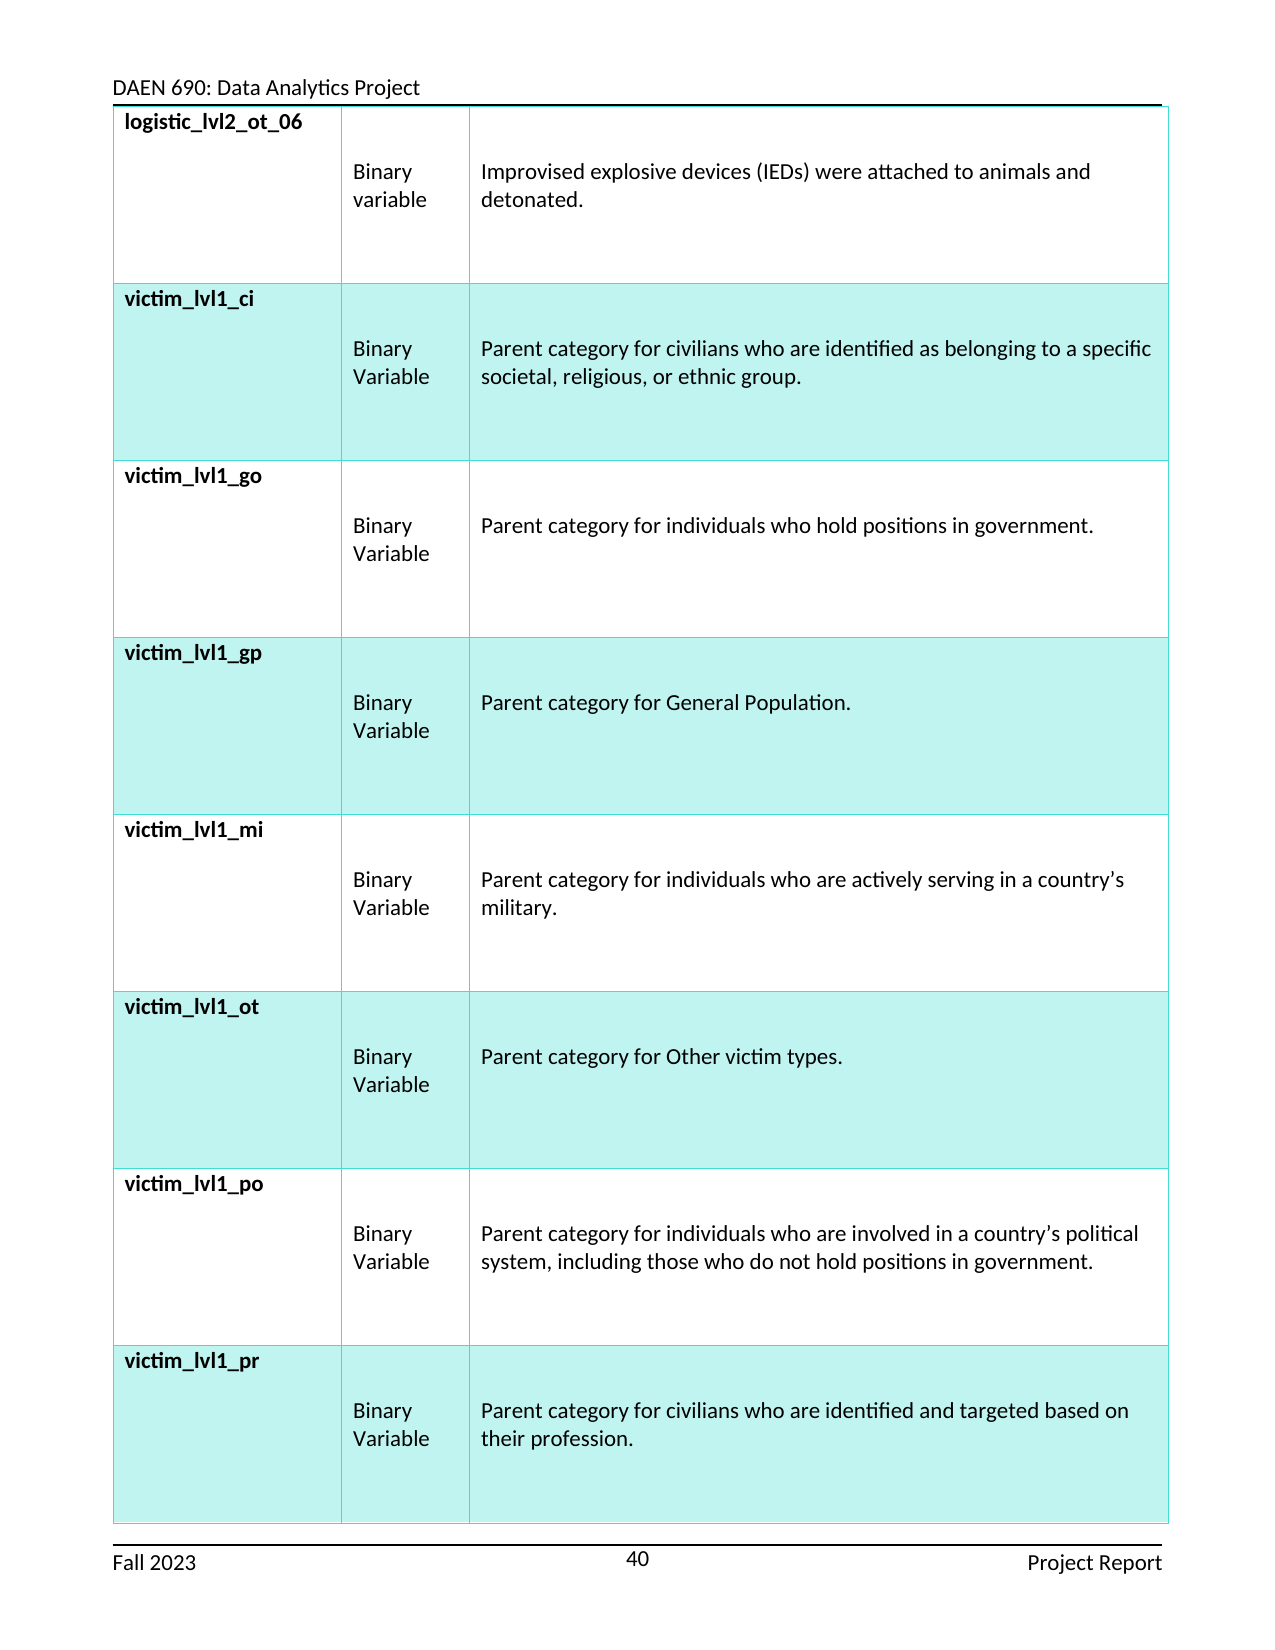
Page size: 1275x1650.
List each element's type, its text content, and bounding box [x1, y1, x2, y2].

table_cell Binary Variable [342, 992, 469, 1168]
table_cell Binary Variable [342, 461, 469, 637]
table_cell Parent category for individuals who are actively serving in a country’s military. [470, 815, 1168, 991]
table_cell victim_lvl1_mi [114, 815, 341, 991]
table_cell Binary Variable [342, 284, 469, 460]
table_cell Parent category for Other victim types. [470, 992, 1168, 1168]
table_cell logistic_lvl2_ot_06 [114, 107, 341, 283]
table_cell Parent category for General Population. [470, 638, 1168, 814]
table_cell victim_lvl1_po [114, 1169, 341, 1345]
table_cell victim_lvl1_gp [114, 638, 341, 814]
table_cell victim_lvl1_go [114, 461, 341, 637]
table_cell Parent category for civilians who are identified as belonging to a specific societal, religious, or ethnic group. [470, 284, 1168, 460]
table_cell Parent category for individuals who are involved in a country’s political system, including those who do not hold positions in government. [470, 1169, 1168, 1345]
table_cell victim_lvl1_pr [114, 1346, 341, 1522]
table_cell victim_lvl1_ci [114, 284, 341, 460]
table_cell Parent category for civilians who are identified and targeted based on their profession. [470, 1346, 1168, 1522]
table_cell Binary Variable [342, 815, 469, 991]
table_cell Binary Variable [342, 638, 469, 814]
table_cell Binary Variable [342, 1346, 469, 1522]
table_cell Parent category for individuals who hold positions in government. [470, 461, 1168, 637]
table_cell Binary variable [342, 107, 469, 283]
table_cell victim_lvl1_ot [114, 992, 341, 1168]
table_cell Binary Variable [342, 1169, 469, 1345]
table_cell Improvised explosive devices (IEDs) were attached to animals and detonated. [470, 107, 1168, 283]
